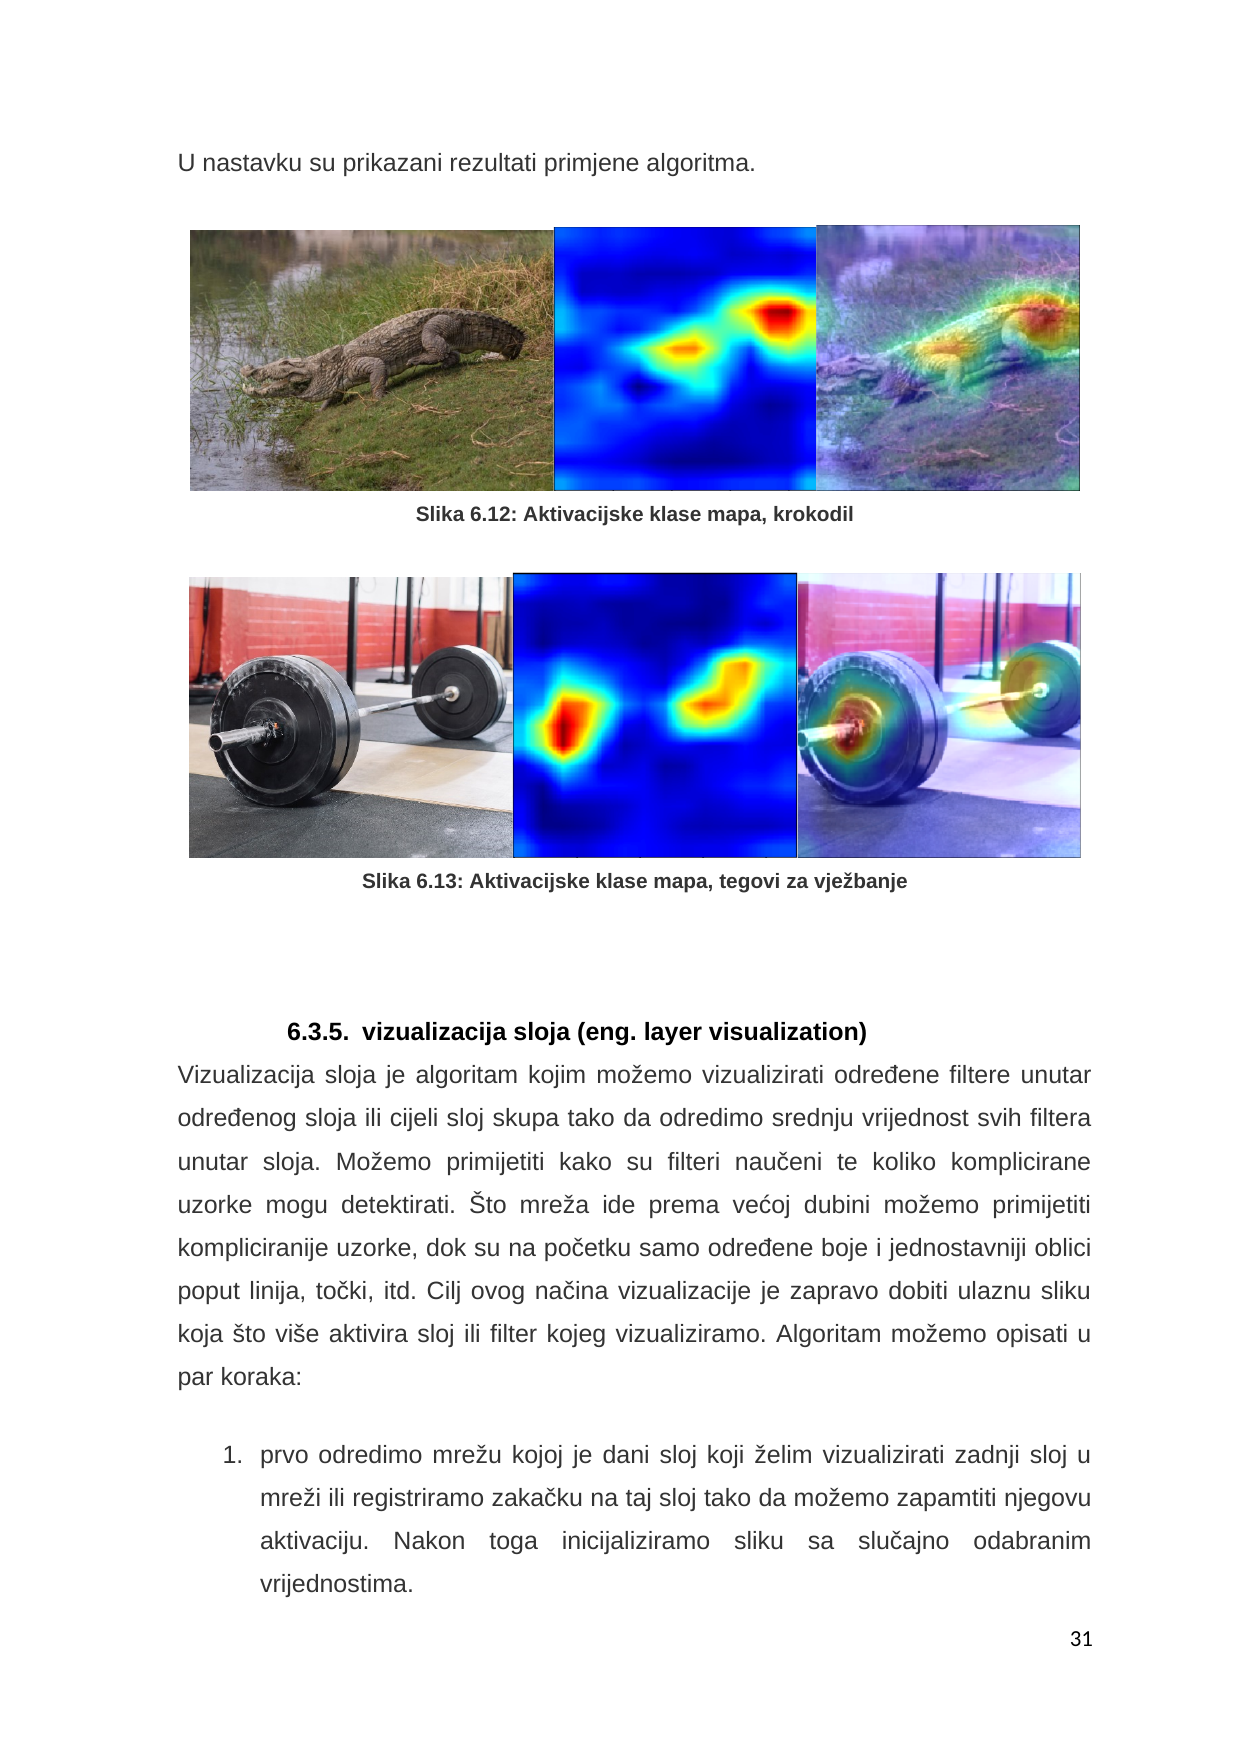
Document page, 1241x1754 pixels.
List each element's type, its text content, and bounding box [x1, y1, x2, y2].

picture [189, 572, 1081, 858]
list prvo odredimo mrežu kojoj je dani sloj koji želim vizualizirati zadnji sloj u mreži ili registriramo zakačku na taj sloj tako da možemo zapamtiti njegovu aktivaciju. Nakon toga inicijaliziramo sliku sa slučajno odabranim vrijednostima. [222, 1440, 1093, 1598]
text U nastavku su prikazani rezultati primjene algoritma. [177, 148, 1093, 176]
subtitle vizualizacija sloja (eng. layer visualization) [287, 1017, 1093, 1046]
picture [190, 225, 1080, 491]
text Vizualizacija sloja je algoritam kojim možemo vizualizirati određene filtere unutar određenog sloja ili cijeli sloj skupa tako da odredimo srednju vrijednost svih filtera unutar sloja. Možemo primijetiti kako su filteri naučeni te koliko komplicirane uzorke mogu detektirati. Što mreža ide prema većoj dubini možemo primijetiti kompliciranije uzorke, dok su na početku samo određene boje i jednostavniji oblici poput linija, točki, itd. Cilj ovog načina vizualizacije je zapravo dobiti ulaznu sliku koja što više aktivira sloj ili filter kojeg vizualiziramo. Algoritam možemo opisati u par koraka: [177, 1060, 1093, 1391]
